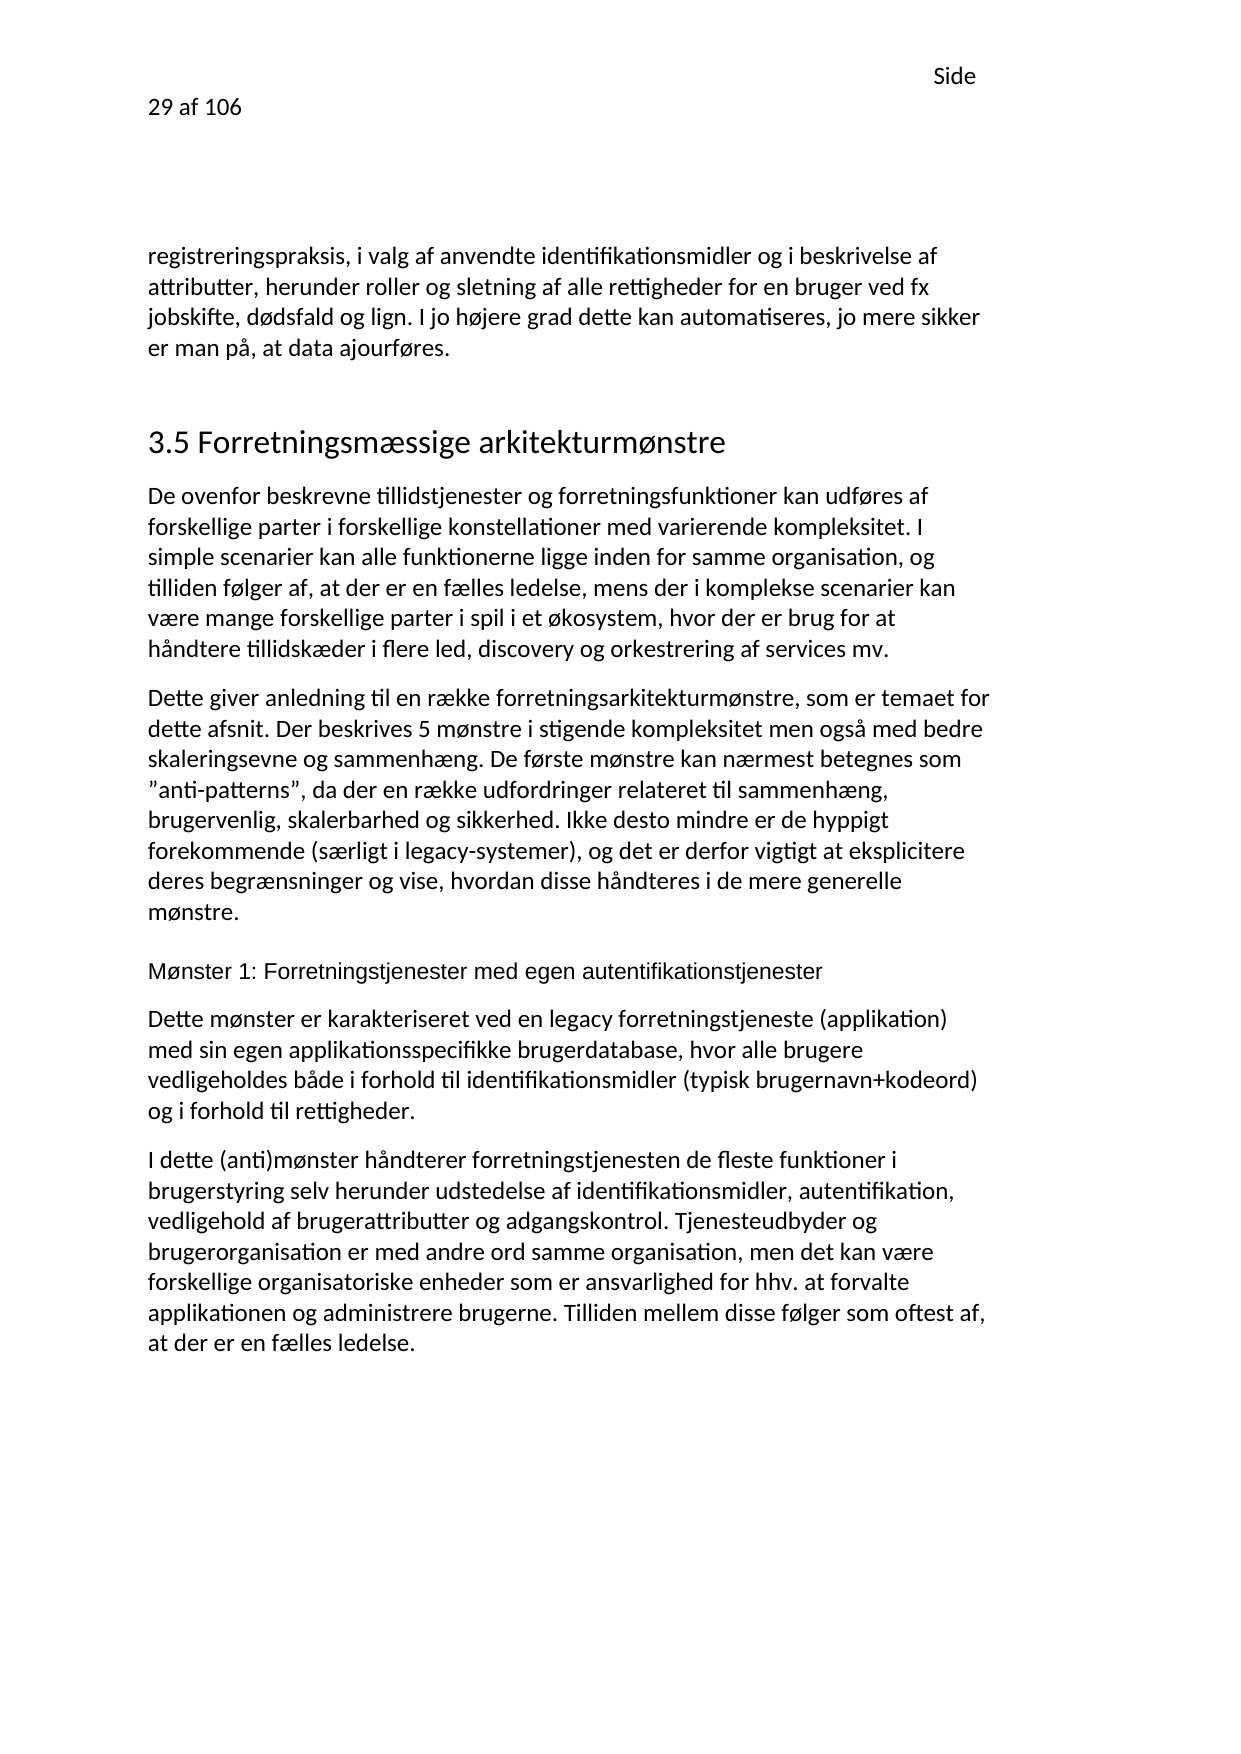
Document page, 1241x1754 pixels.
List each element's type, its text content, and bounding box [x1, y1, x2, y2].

subtitle Forretningsmæssige arkitekturmønstre [148, 421, 992, 462]
text I dette (anti)mønster håndterer forretningstjenesten de fleste funktioner i brugerstyring selv herunder udstedelse af identifikationsmidler, autentifikation, vedligehold af brugerattributter og adgangskontrol. Tjenesteudbyder og brugerorganisation er med andre ord samme organisation, men det kan være forskellige organisatoriske enheder som er ansvarlighed for hhv. at forvalte applikationen og administrere brugerne. Tilliden mellem disse følger som oftest af, at der er en fælles ledelse. [148, 1144, 992, 1358]
text Dette giver anledning til en række forretningsarkitekturmønstre, som er temaet for dette afsnit. Der beskrives 5 mønstre i stigende kompleksitet men også med bedre skaleringsevne og sammenhæng. De første mønstre kan nærmest betegnes som ”anti-patterns”, da der en række udfordringer relateret til sammenhæng, brugervenlig, skalerbarhed og sikkerhed. Ikke desto mindre er de hyppigt forekommende (særligt i legacy-systemer), og det er derfor vigtigt at eksplicitere deres begrænsninger og vise, hvordan disse håndteres i de mere generelle mønstre. [148, 682, 992, 926]
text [148, 240, 992, 362]
text De ovenfor beskrevne tillidstjenester og forretningsfunktioner kan udføres af forskellige parter i forskellige konstellationer med varierende kompleksitet. I simple scenarier kan alle funktionerne ligge inden for samme organisation, og tilliden følger af, at der er en fælles ledelse, mens der i komplekse scenarier kan være mange forskellige parter i spil i et økosystem, hvor der er brug for at håndtere tillidskæder i flere led, discovery og orkestrering af services mv. [148, 480, 992, 663]
subtitle Mønster 1: Forretningstjenester med egen autentifikationstjenester [148, 956, 992, 985]
text Dette mønster er karakteriseret ved en legacy forretningstjeneste (applikation) med sin egen applikationsspecifikke brugerdatabase, hvor alle brugere vedligeholdes både i forhold til identifikationsmidler (typisk brugernavn+kodeord) og i forhold til rettigheder. [148, 1003, 992, 1126]
